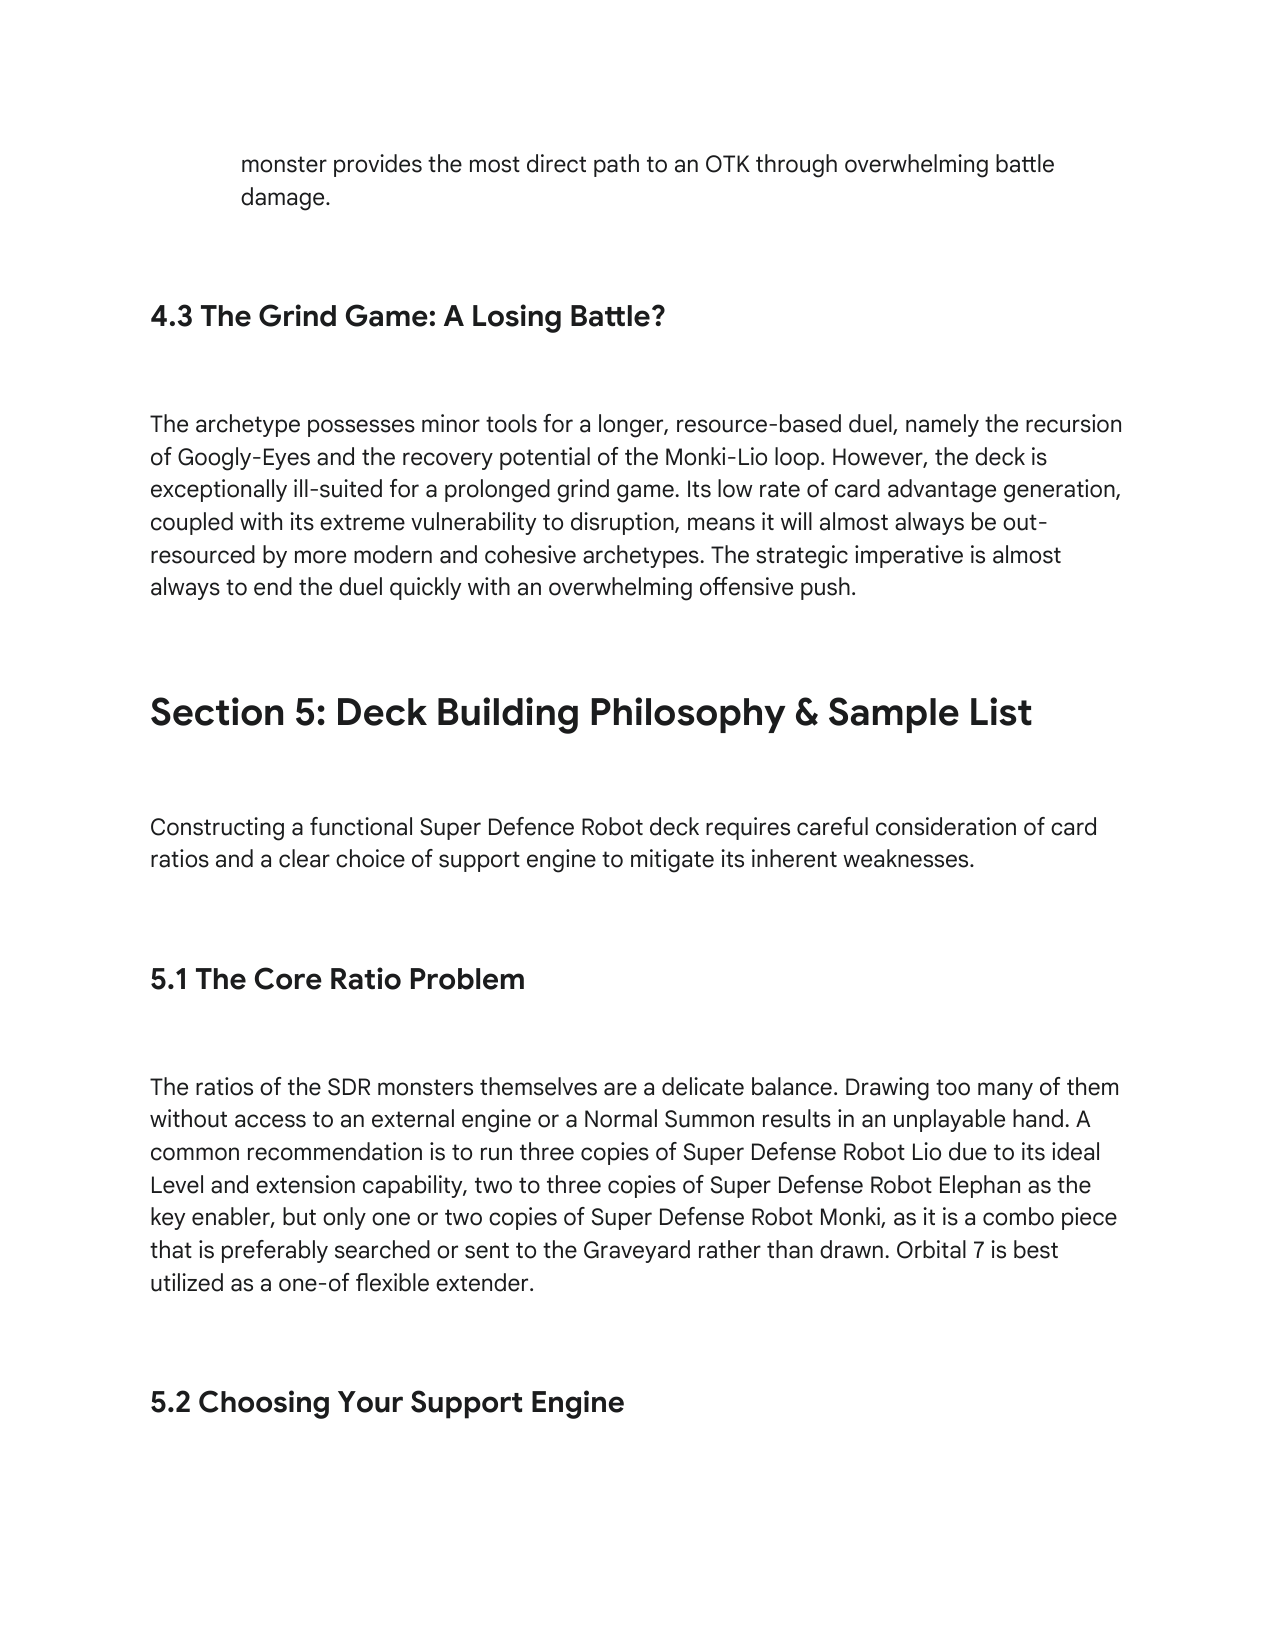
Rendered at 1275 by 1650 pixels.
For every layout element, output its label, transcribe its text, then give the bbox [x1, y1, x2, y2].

subtitle 5.1 The Core Ratio Problem [150, 961, 1125, 997]
subtitle 5.2 Choosing Your Support Engine [150, 1384, 1125, 1421]
text The archetype possesses minor tools for a longer, resource-based duel, namely the recursion of Googly-Eyes and the recovery potential of the Monki-Lio loop. However, the deck is exceptionally ill-suited for a prolonged grind game. Its low rate of card advantage generation, coupled with its extreme vulnerability to disruption, means it will almost always be out-resourced by more modern and cohesive archetypes. The strategic imperative is almost always to end the duel quickly with an overwhelming offensive push. [150, 410, 1125, 602]
text The ratios of the SDR monsters themselves are a delicate balance. Drawing too many of them without access to an external engine or a Normal Summon results in an unplayable hand. A common recommendation is to run three copies of Super Defense Robot Lio due to its ideal Level and extension capability, two to three copies of Super Defense Robot Elephan as the key enabler, but only one or two copies of Super Defense Robot Monki, as it is a combo piece that is preferably searched or sent to the Graveyard rather than drawn. Orbital 7 is best utilized as a one-of flexible extender. [150, 1073, 1125, 1298]
subtitle 4.3 The Grind Game: A Losing Battle? [150, 298, 1125, 335]
text Constructing a functional Super Defence Robot deck requires careful consideration of card ratios and a clear choice of support engine to mitigate its inherent weaknesses. [150, 813, 1125, 874]
subtitle Section 5: Deck Building Philosophy & Sample List [150, 689, 1125, 736]
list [203, 150, 1125, 211]
